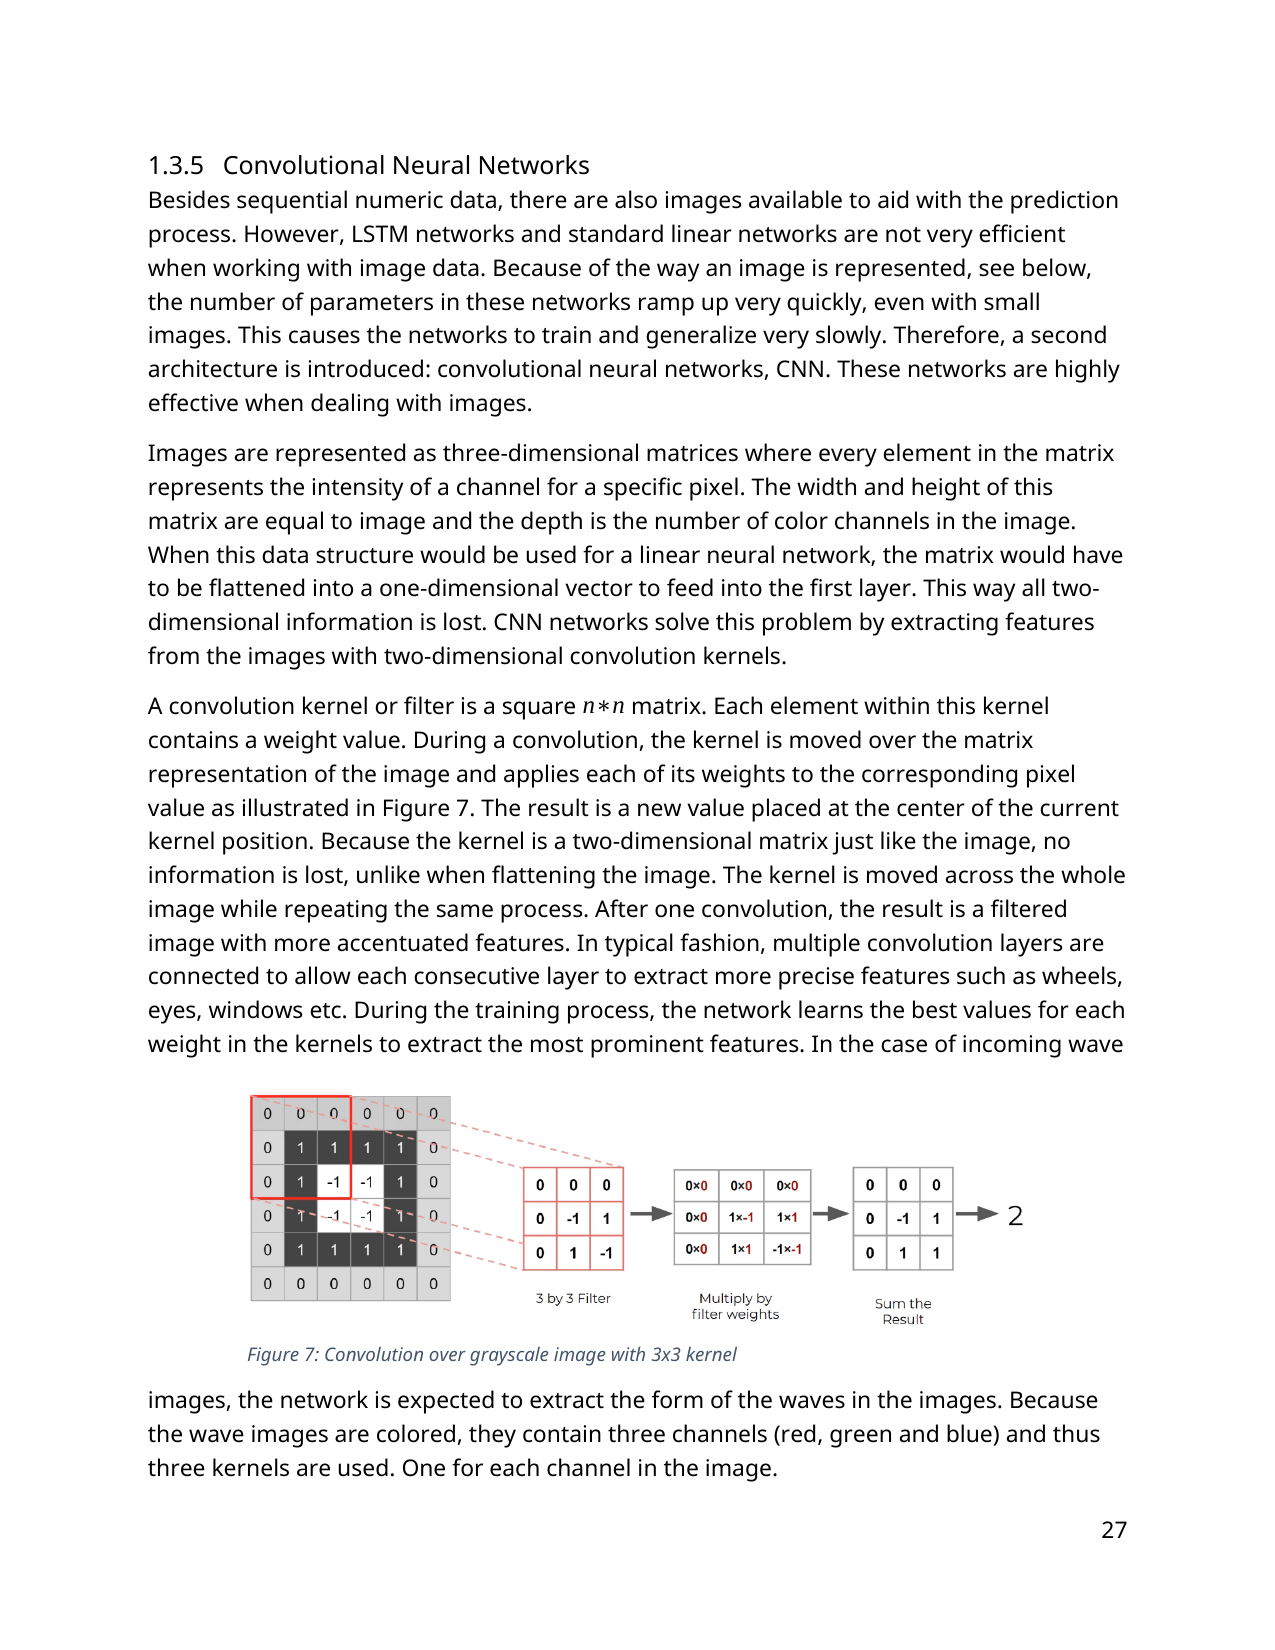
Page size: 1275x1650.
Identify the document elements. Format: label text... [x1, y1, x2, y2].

text Images are represented as three-dimensional matrices where every element in the matrix represents the intensity of a channel for a specific pixel. The width and height of this matrix are equal to image and the depth is the number of color channels in the image. When this data structure would be used for a linear neural network, the matrix would have to be flattened into a one-dimensional vector to feed into the first layer. This way all two-dimensional information is lost. CNN networks solve this problem by extracting features from the images with two-dimensional convolution kernels. [148, 437, 1127, 671]
picture [246, 1081, 1029, 1332]
subtitle Convolutional Neural Networks [148, 148, 1127, 182]
text Besides sequential numeric data, there are also images available to aid with the prediction process. However, LSTM networks and standard linear networks are not very efficient when working with image data. Because of the way an image is represented, see below, the number of parameters in these networks ramp up very quickly, even with small images. This causes the networks to train and generalize very slowly. Therefore, a second architecture is introduced: convolutional neural networks, CNN. These networks are highly effective when dealing with images. [148, 184, 1127, 418]
